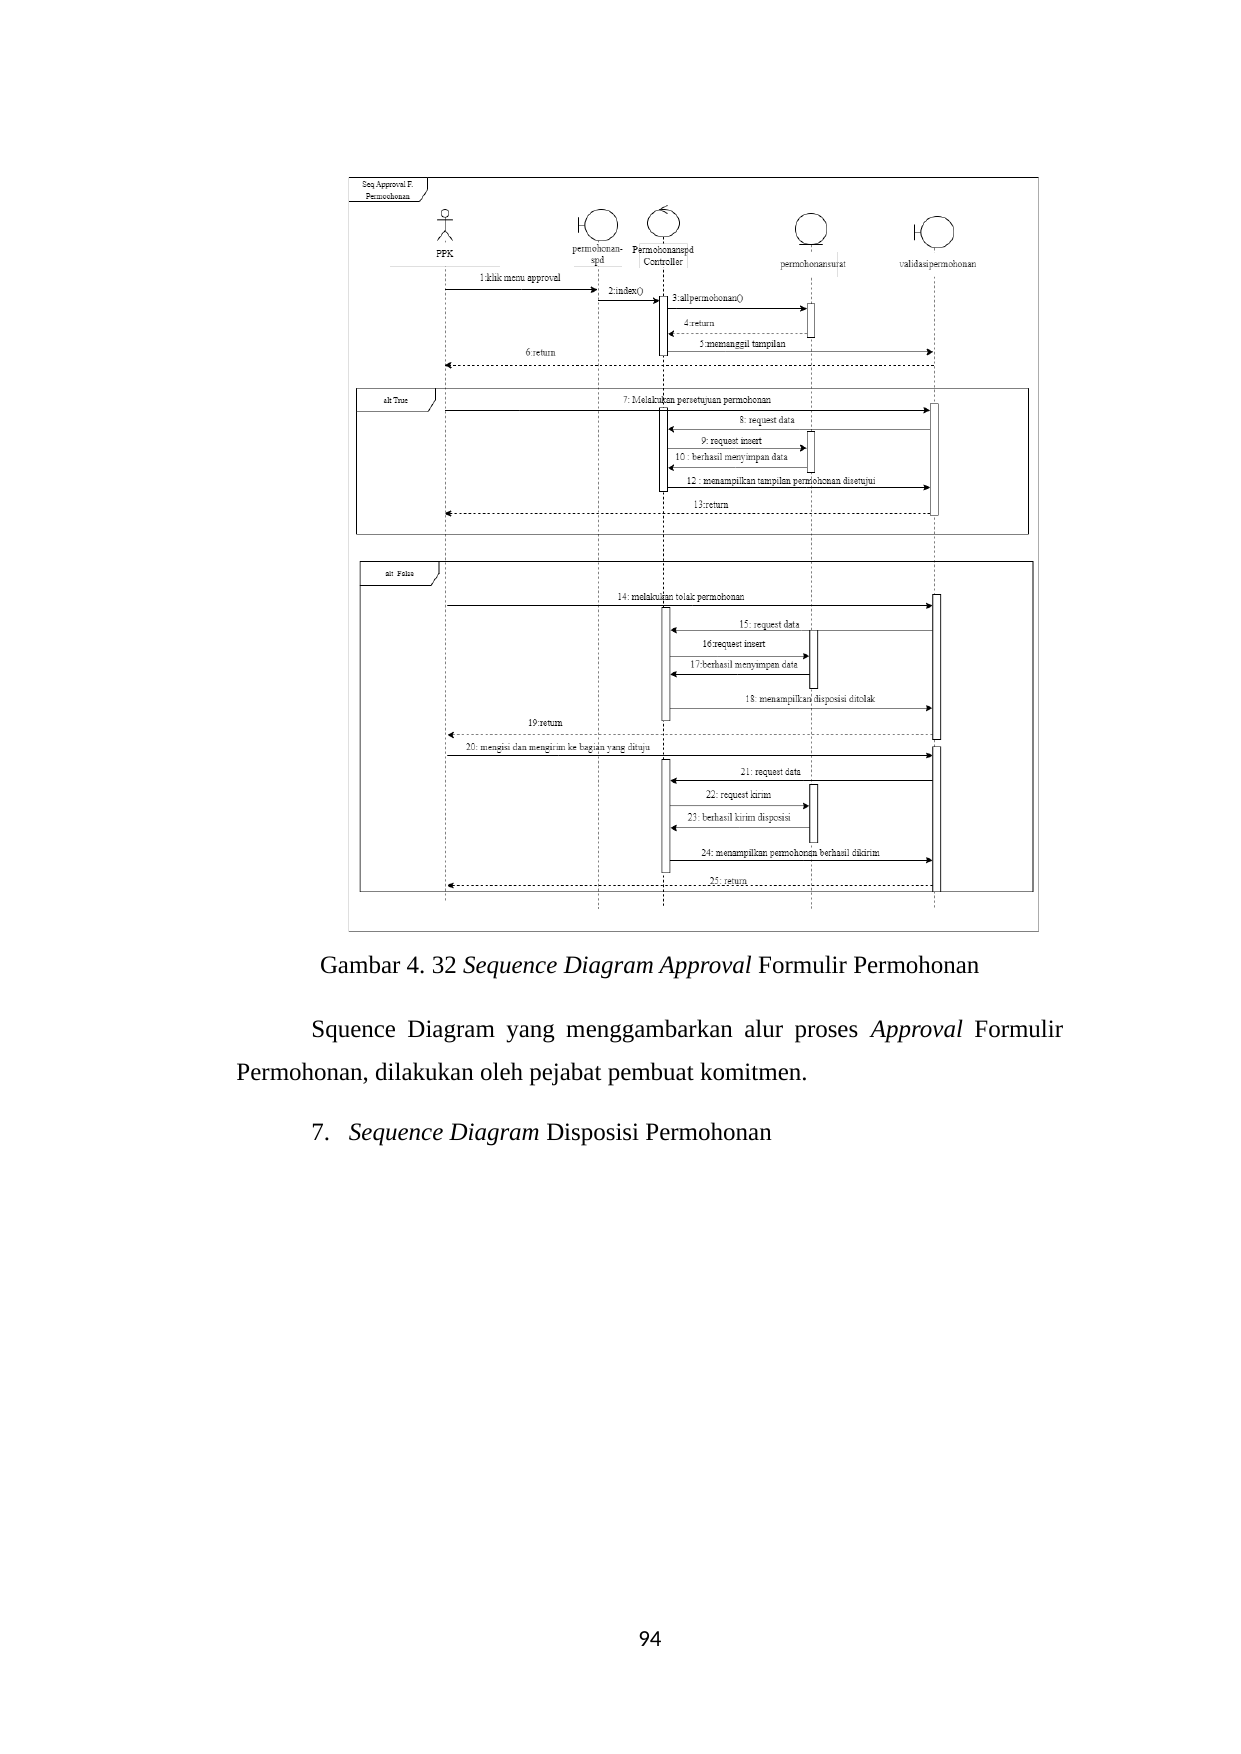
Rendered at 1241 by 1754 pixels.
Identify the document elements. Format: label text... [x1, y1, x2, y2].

text Gambar 4. 32 Sequence Diagram Approval Formulir Permohonan [236, 950, 1063, 979]
picture [348, 177, 1039, 932]
list Sequence Diagram Disposisi Permohonan [311, 1117, 1063, 1146]
text Squence Diagram yang menggambarkan alur proses Approval Formulir Permohonan, dilakukan oleh pejabat pembuat komitmen. [236, 1014, 1063, 1086]
